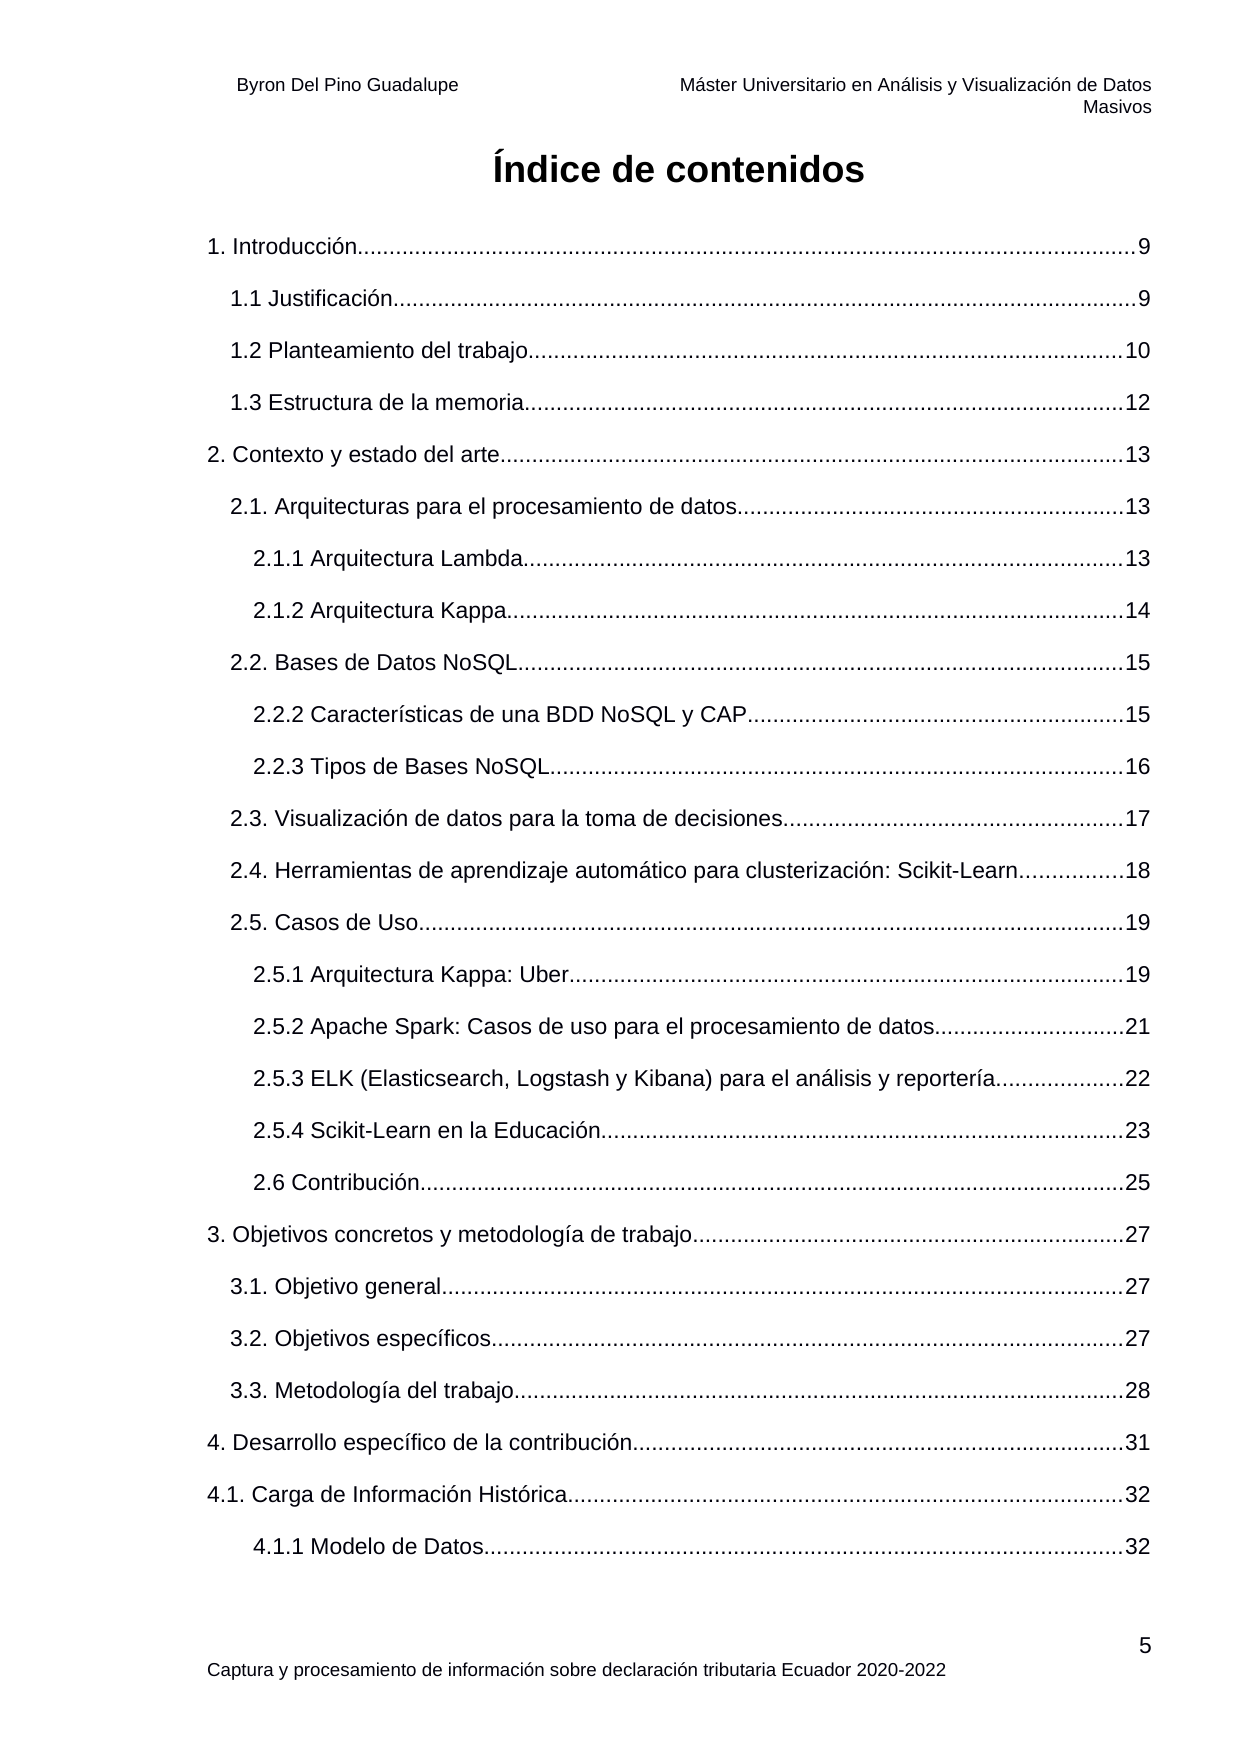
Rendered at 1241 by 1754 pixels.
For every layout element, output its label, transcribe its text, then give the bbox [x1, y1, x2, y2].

text 2.5.4 Scikit-Learn en la Educación 23 [253, 1117, 1152, 1143]
text 3.2. Objetivos específicos 27 [230, 1325, 1152, 1351]
text 2.1. Arquitecturas para el procesamiento de datos 13 [230, 493, 1152, 519]
text 1.3 Estructura de la memoria 12 [230, 389, 1152, 416]
text 2.5.1 Arquitectura Kappa: Uber 19 [253, 961, 1152, 987]
text 4.1.1 Modelo de Datos 32 [253, 1533, 1152, 1559]
text 4. Desarrollo específico de la contribución 31 [207, 1429, 1152, 1455]
text 1.2 Planteamiento del trabajo 10 [230, 337, 1152, 363]
text 2.3. Visualización de datos para la toma de decisiones 17 [230, 805, 1152, 831]
text 2.1.2 Arquitectura Kappa 14 [253, 597, 1152, 623]
text 1. Introducción 9 [207, 233, 1152, 259]
text 2.5.3 ELK (Elasticsearch, Logstash y Kibana) para el análisis y reportería 22 [253, 1065, 1152, 1091]
text Índice de contenidos [207, 148, 1152, 191]
text 2.5.2 Apache Spark: Casos de uso para el procesamiento de datos 21 [253, 1013, 1152, 1039]
text 2.5. Casos de Uso 19 [230, 909, 1152, 935]
text 3. Objetivos concretos y metodología de trabajo 27 [207, 1221, 1152, 1247]
text 2.6 Contribución 25 [253, 1169, 1152, 1195]
text 4.1. Carga de Información Histórica 32 [207, 1481, 1152, 1507]
text 2.2. Bases de Datos NoSQL 15 [230, 649, 1152, 675]
text 2.4. Herramientas de aprendizaje automático para clusterización: Scikit-Learn 18 [230, 857, 1152, 883]
text 2. Contexto y estado del arte 13 [207, 441, 1152, 467]
text 1.1 Justificación 9 [230, 285, 1152, 312]
text 2.2.2 Características de una BDD NoSQL y CAP 15 [253, 701, 1152, 727]
text 3.3. Metodología del trabajo 28 [230, 1377, 1152, 1403]
text 2.1.1 Arquitectura Lambda 13 [253, 545, 1152, 571]
text 2.2.3 Tipos de Bases NoSQL 16 [253, 753, 1152, 779]
text 3.1. Objetivo general 27 [230, 1273, 1152, 1299]
